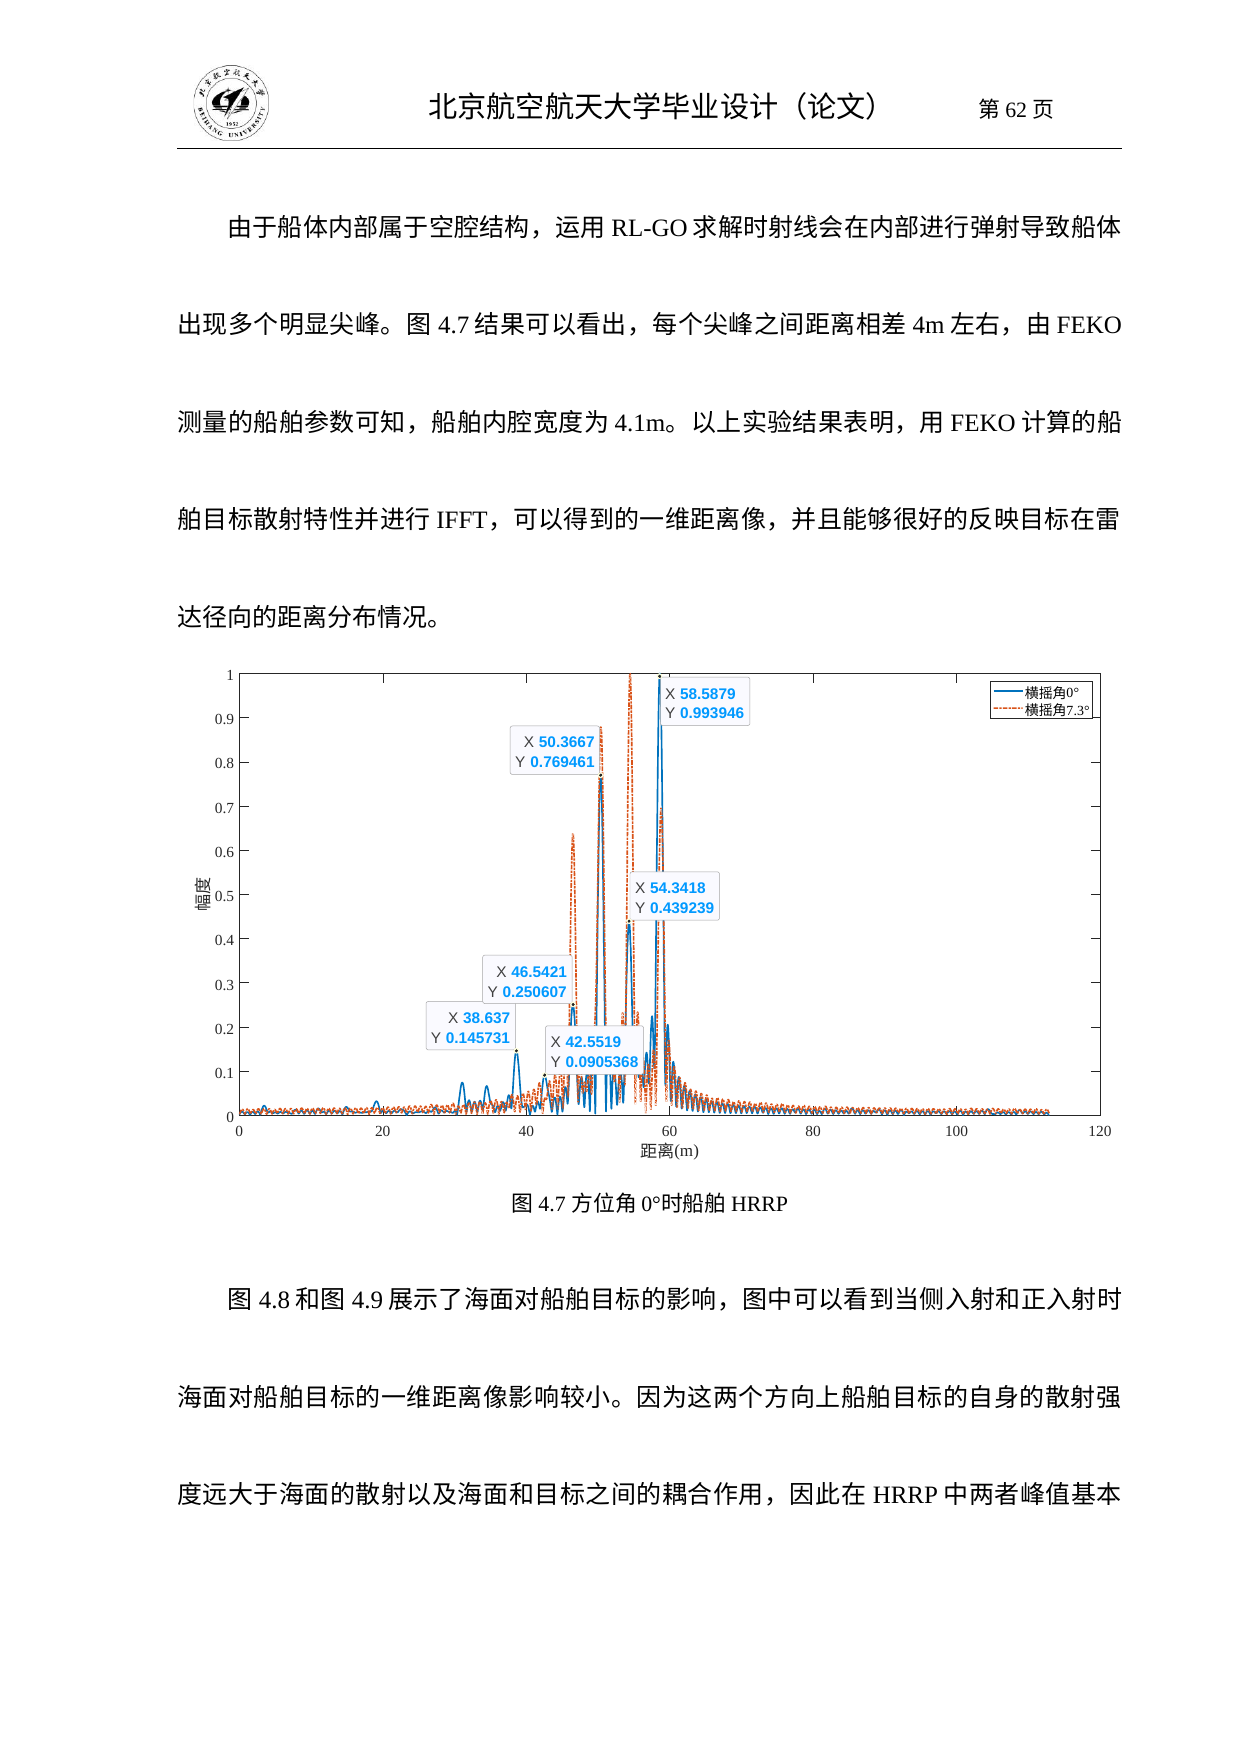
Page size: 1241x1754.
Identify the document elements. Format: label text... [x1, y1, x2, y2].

picture [193, 65, 269, 141]
